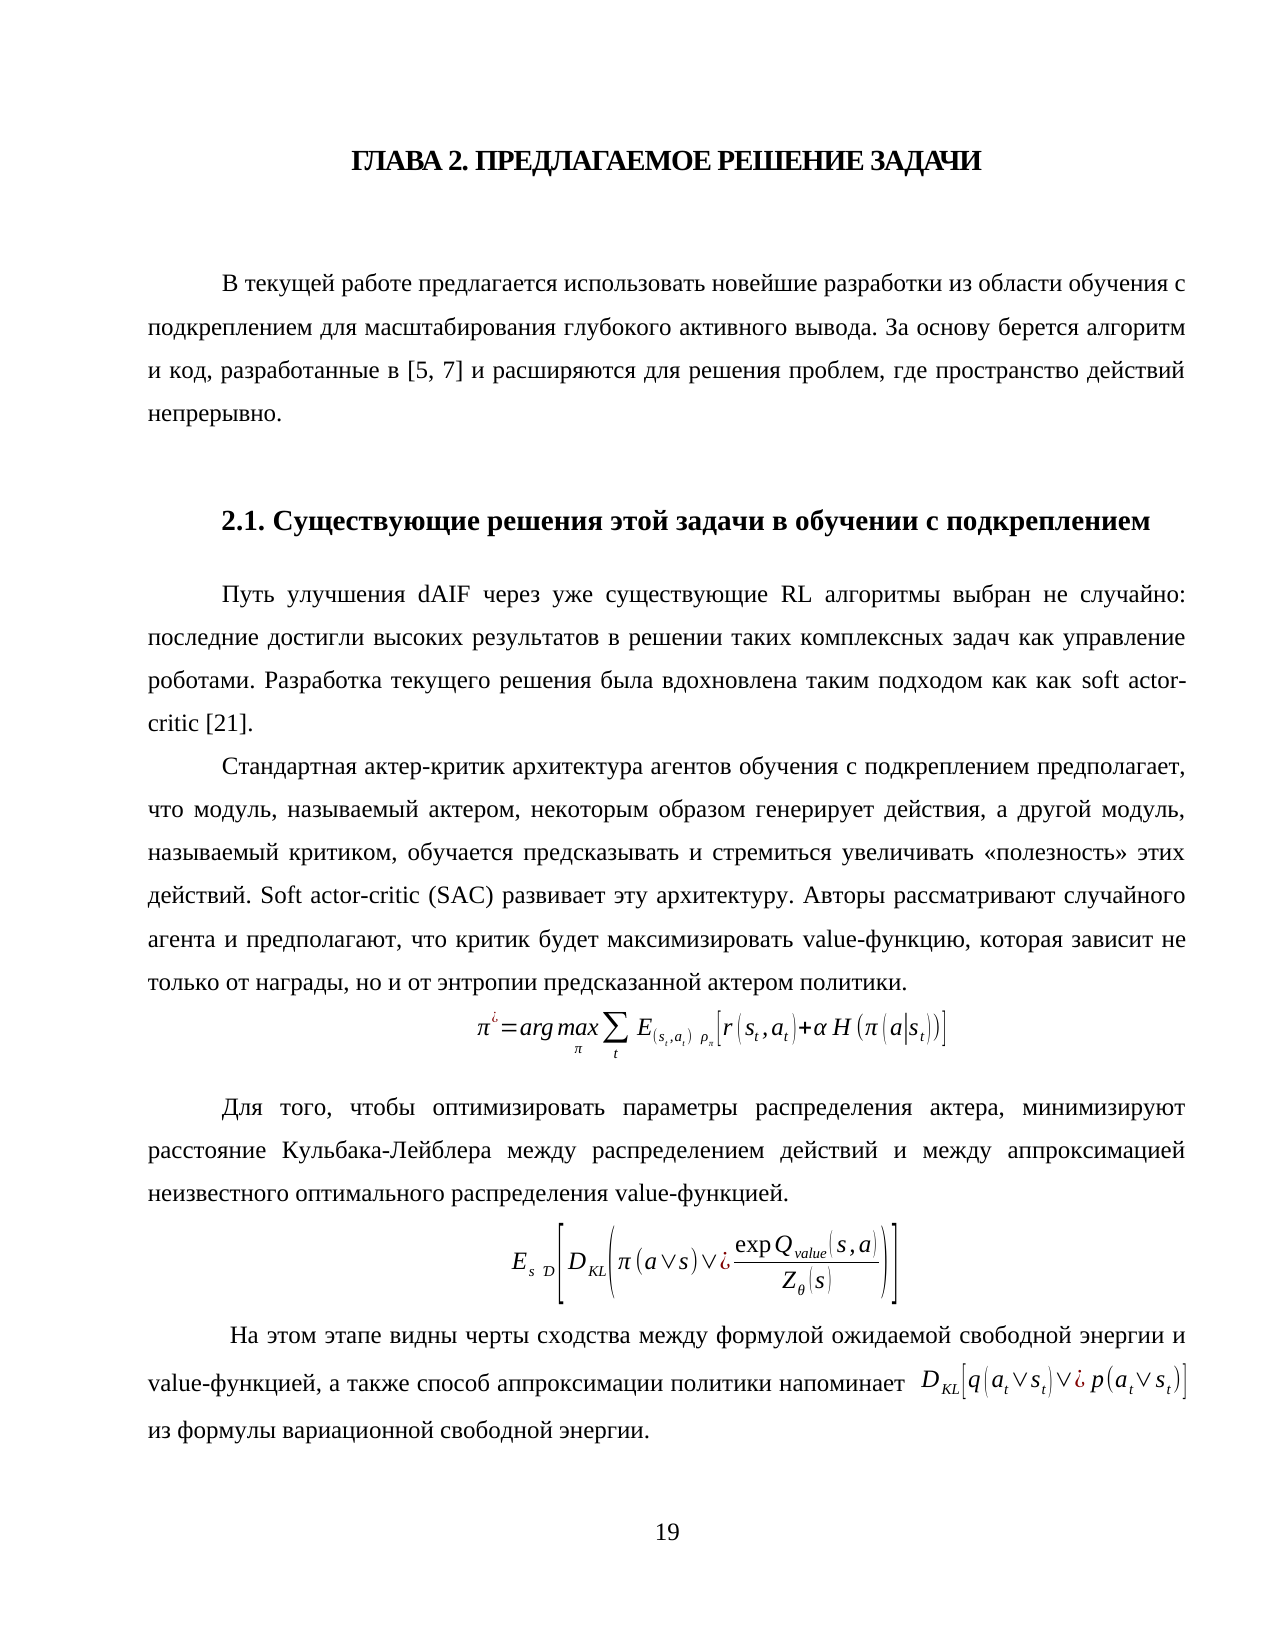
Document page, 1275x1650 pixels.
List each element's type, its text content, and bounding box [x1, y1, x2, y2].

text Стандартная актер-критик архитектура агентов обучения с подкреплением предполагает, что модуль, называемый актером, некоторым образом генерирует действия, а другой модуль, называемый критиком, обучается предсказывать и стремиться увеличивать «полезность» этих действий. Soft actor-critic (SAC) развивает эту архитектуру. Авторы рассматривают случайного агента и предполагают, что критик будет максимизировать value-функцию, которая зависит не только от награды, но и от энтропии предсказанной актером политики. [148, 751, 1186, 996]
text Для того, чтобы оптимизировать параметры распределения актера, минимизируют расстояние Кульбака-Лейблера между распределением действий и между аппроксимацией неизвестного оптимального распределения value-функцией. [148, 1092, 1186, 1207]
text Путь улучшения dAIF через уже существующие RL алгоритмы выбран не случайно: последние достигли высоких результатов в решении таких комплексных задач как управление роботами. Разработка текущего решения была вдохновлена таким подходом как как soft actor-critic [21]. [148, 579, 1186, 737]
text На этом этапе видны черты сходства между формулой ожидаемой свободной энергии и value-функцией, а также способ аппроксимации политики напоминает из формулы вариационной свободной энергии. [148, 1320, 1186, 1444]
text Глава 2. Предлагаемое решение задачи [206, 143, 1128, 177]
text В текущей работе предлагается использовать новейшие разработки из области обучения с подкреплением для масштабирования глубокого активного вывода. За основу берется алгоритм и код, разработанные в [5, 7] и расширяются для решения проблем, где пространство действий непрерывно. [148, 268, 1186, 427]
text 2.1. Существующие решения этой задачи в обучении с подкреплением [221, 503, 1186, 537]
